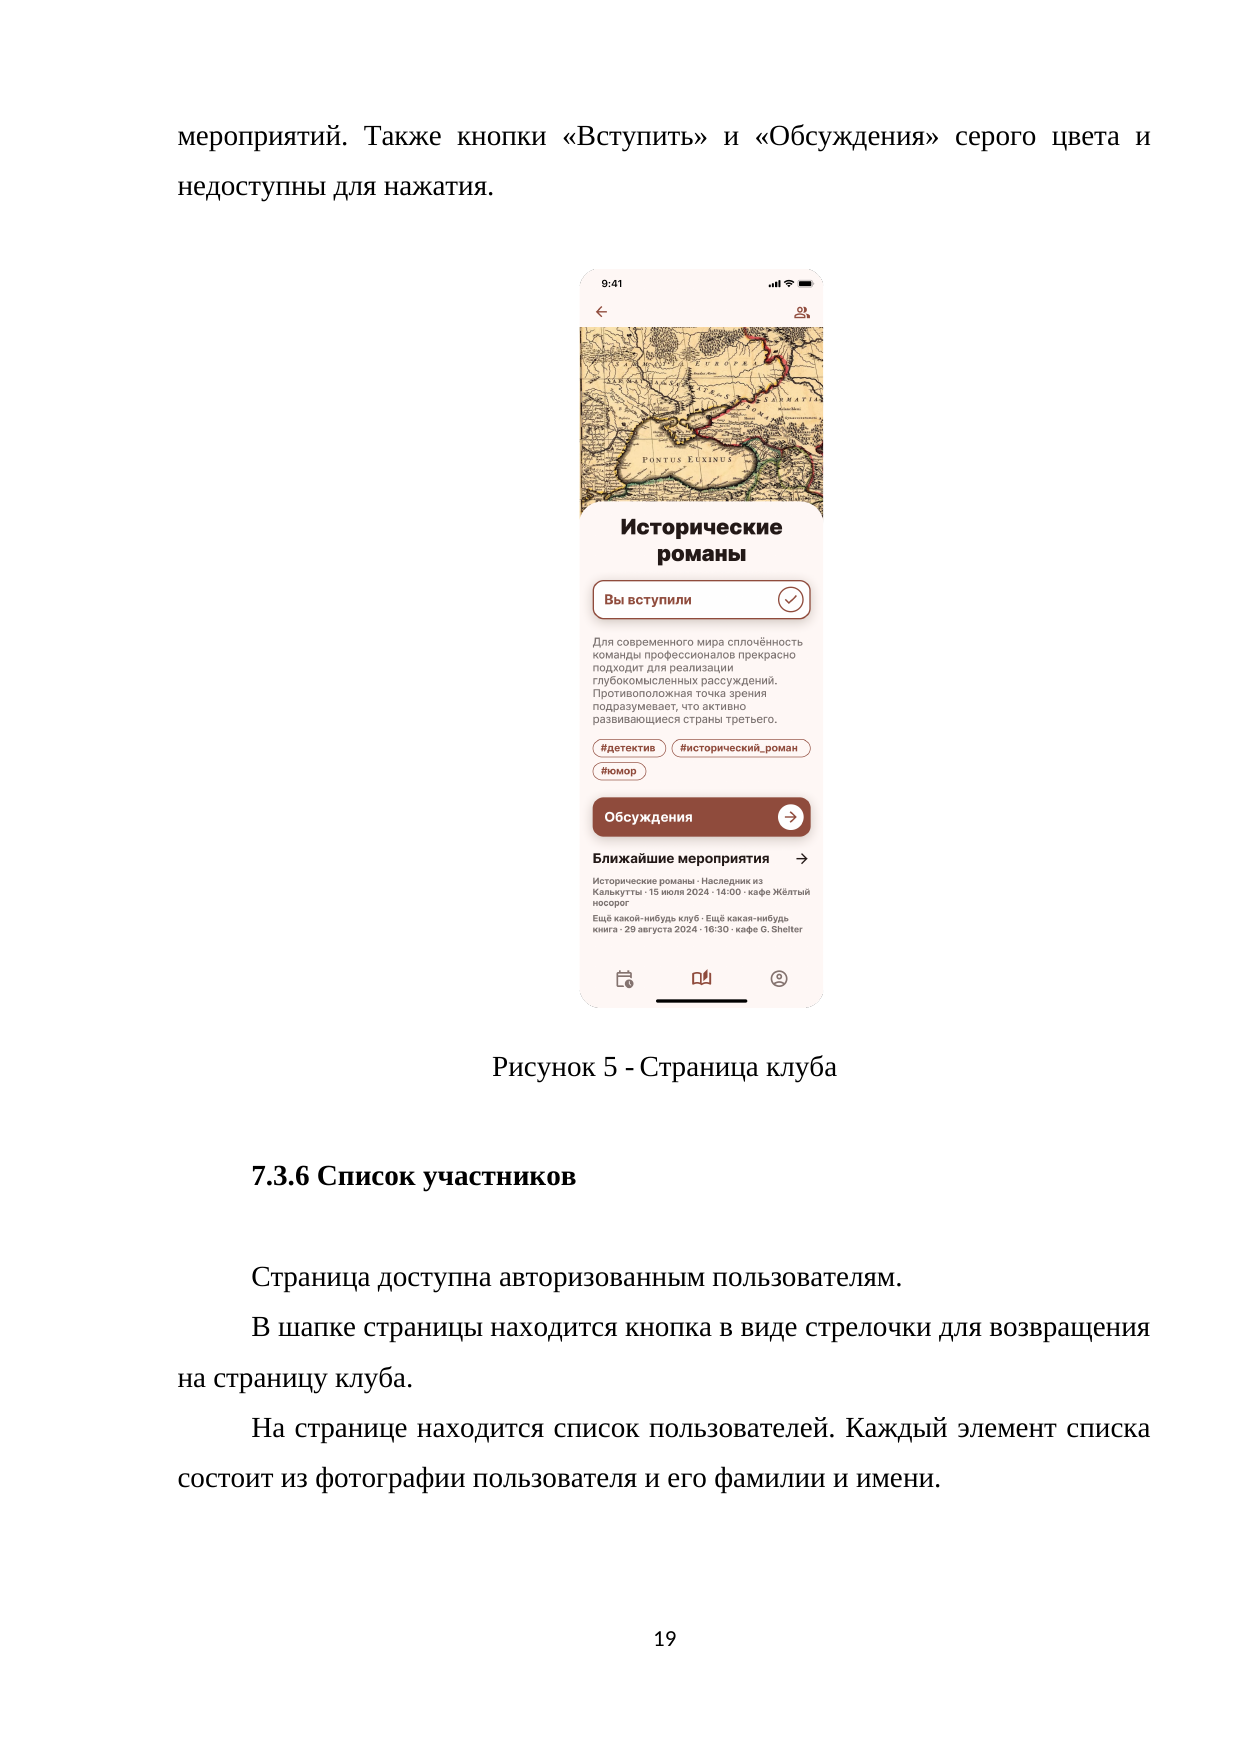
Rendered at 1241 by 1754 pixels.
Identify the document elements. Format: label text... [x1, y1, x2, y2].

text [177, 118, 1152, 202]
text На странице находится список пользователей. Каждый элемент списка состоит из фотографии пользователя и его фамилии и имени. [177, 1410, 1152, 1494]
text Список участников [215, 1158, 1152, 1192]
text В шапке страницы находится кнопка в виде стрелочки для возвращения на страницу клуба. [177, 1309, 1152, 1393]
picture [579, 269, 824, 1008]
text Страница доступна авторизованным пользователям. [177, 1259, 1152, 1293]
text Страница клуба [177, 1049, 1152, 1083]
